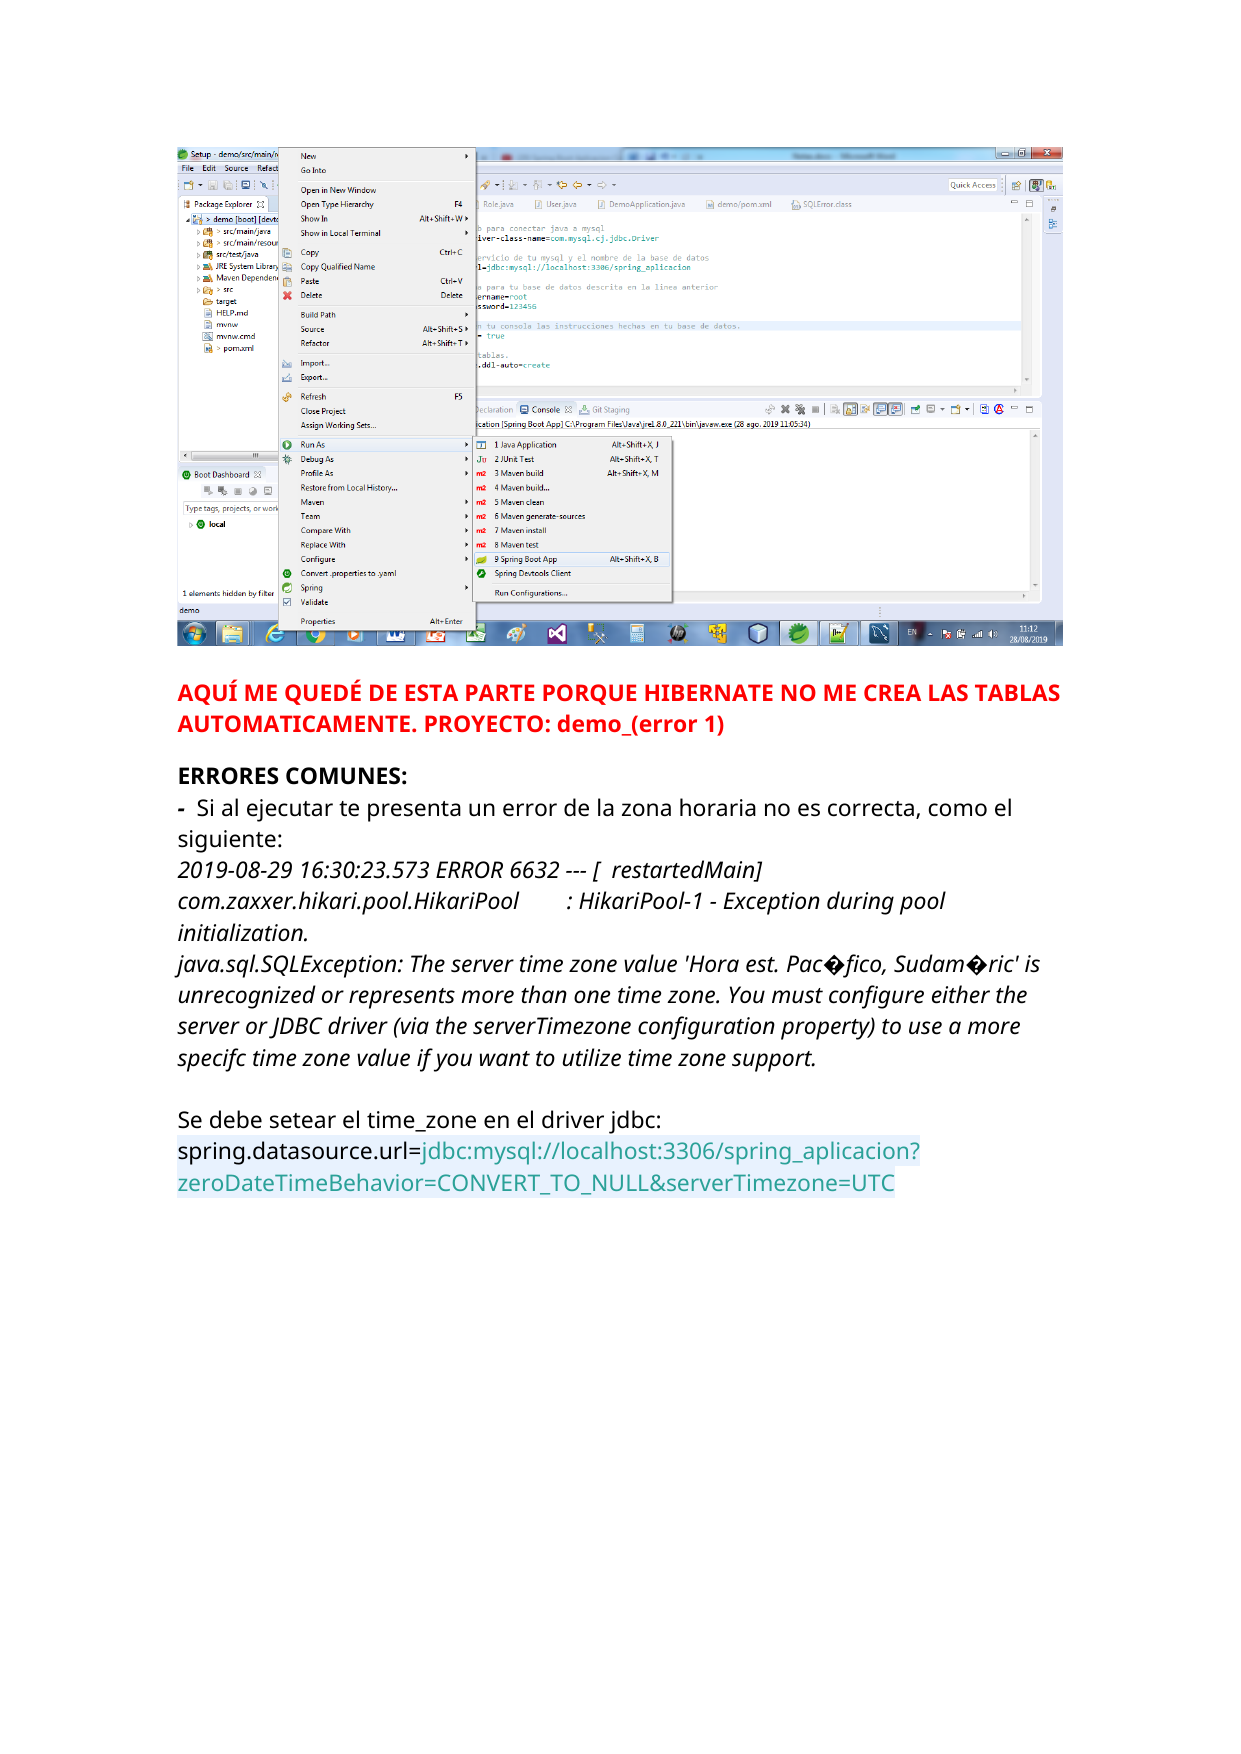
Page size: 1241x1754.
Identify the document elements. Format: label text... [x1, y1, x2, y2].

picture [177, 147, 1063, 646]
text java.sql.SQLException: The server time zone value 'Hora est. Pac�fico, Sudam�ric' is unrecognized or represents more than one time zone. You must configure either the server or JDBC driver (via the serverTimezone configuration property) to use a more specifc time zone value if you want to utilize time zone support. [177, 948, 1063, 1073]
text - Si al ejecutar te presenta un error de la zona horaria no es correcta, como el siguiente: [177, 791, 1063, 854]
text spring.datasource.url=jdbc:mysql://localhost:3306/spring_aplicacion?zeroDateTimeBehavior=CONVERT_TO_NULL&serverTimezone=UTC [895, 1135, 1063, 1198]
text ERRORES COMUNES: [177, 760, 1063, 791]
text Se debe setear el time_zone en el driver jdbc: [177, 1104, 1063, 1135]
list AQUÍ ME QUEDÉ DE ESTA PARTE PORQUE HIBERNATE NO ME CREA LAS TABLAS AUTOMATICAMENTE. PROYECTO: demo_(error 1) [177, 677, 1063, 739]
text 2019-08-29 16:30:23.573 ERROR 6632 --- [ restartedMain] com.zaxxer.hikari.pool.HikariPool : HikariPool-1 - Exception during pool initialization. [177, 854, 1063, 948]
